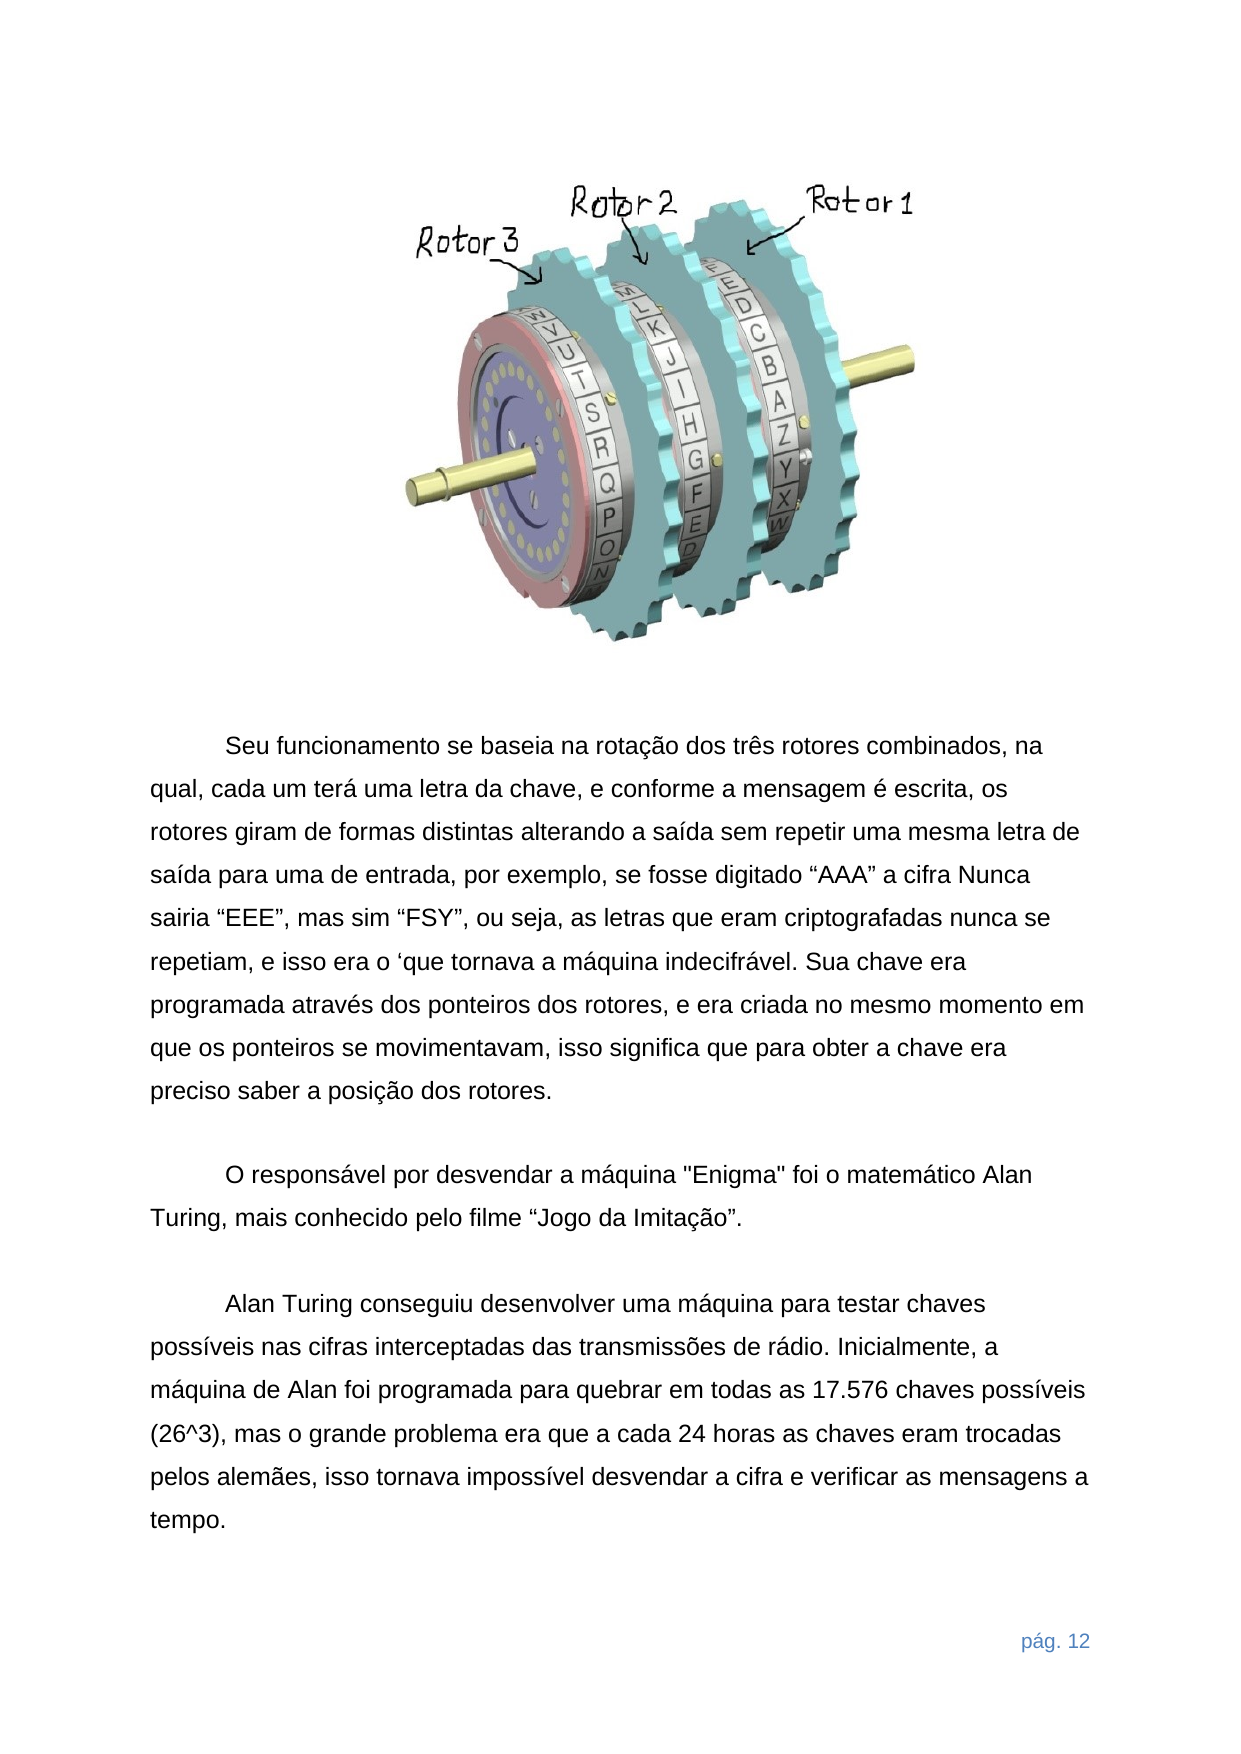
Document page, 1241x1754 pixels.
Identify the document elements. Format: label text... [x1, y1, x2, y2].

picture [371, 174, 944, 675]
text Alan Turing conseguiu desenvolver uma máquina para testar chaves possíveis nas cifras interceptadas das transmissões de rádio. Inicialmente, a máquina de Alan foi programada para quebrar em todas as 17.576 chaves possíveis (26^3), mas o grande problema era que a cada 24 horas as chaves eram trocadas pelos alemães, isso tornava impossível desvendar a cifra e verificar as mensagens a tempo. [150, 1289, 1090, 1533]
text Seu funcionamento se baseia na rotação dos três rotores combinados, na qual, cada um terá uma letra da chave, e conforme a mensagem é escrita, os rotores giram de formas distintas alterando a saída sem repetir uma mesma letra de saída para uma de entrada, por exemplo, se fosse digitado “AAA” a cifra Nunca sairia “EEE”, mas sim “FSY”, ou seja, as letras que eram criptografadas nunca se repetiam, e isso era o ‘que tornava a máquina indecifrável. Sua chave era programada através dos ponteiros dos rotores, e era criada no mesmo momento em que os ponteiros se movimentavam, isso significa que para obter a chave era preciso saber a posição dos rotores. [150, 731, 1090, 1105]
text O responsável por desvendar a máquina "Enigma" foi o matemático Alan Turing, mais conhecido pelo filme “Jogo da Imitação”. [150, 1160, 1090, 1232]
